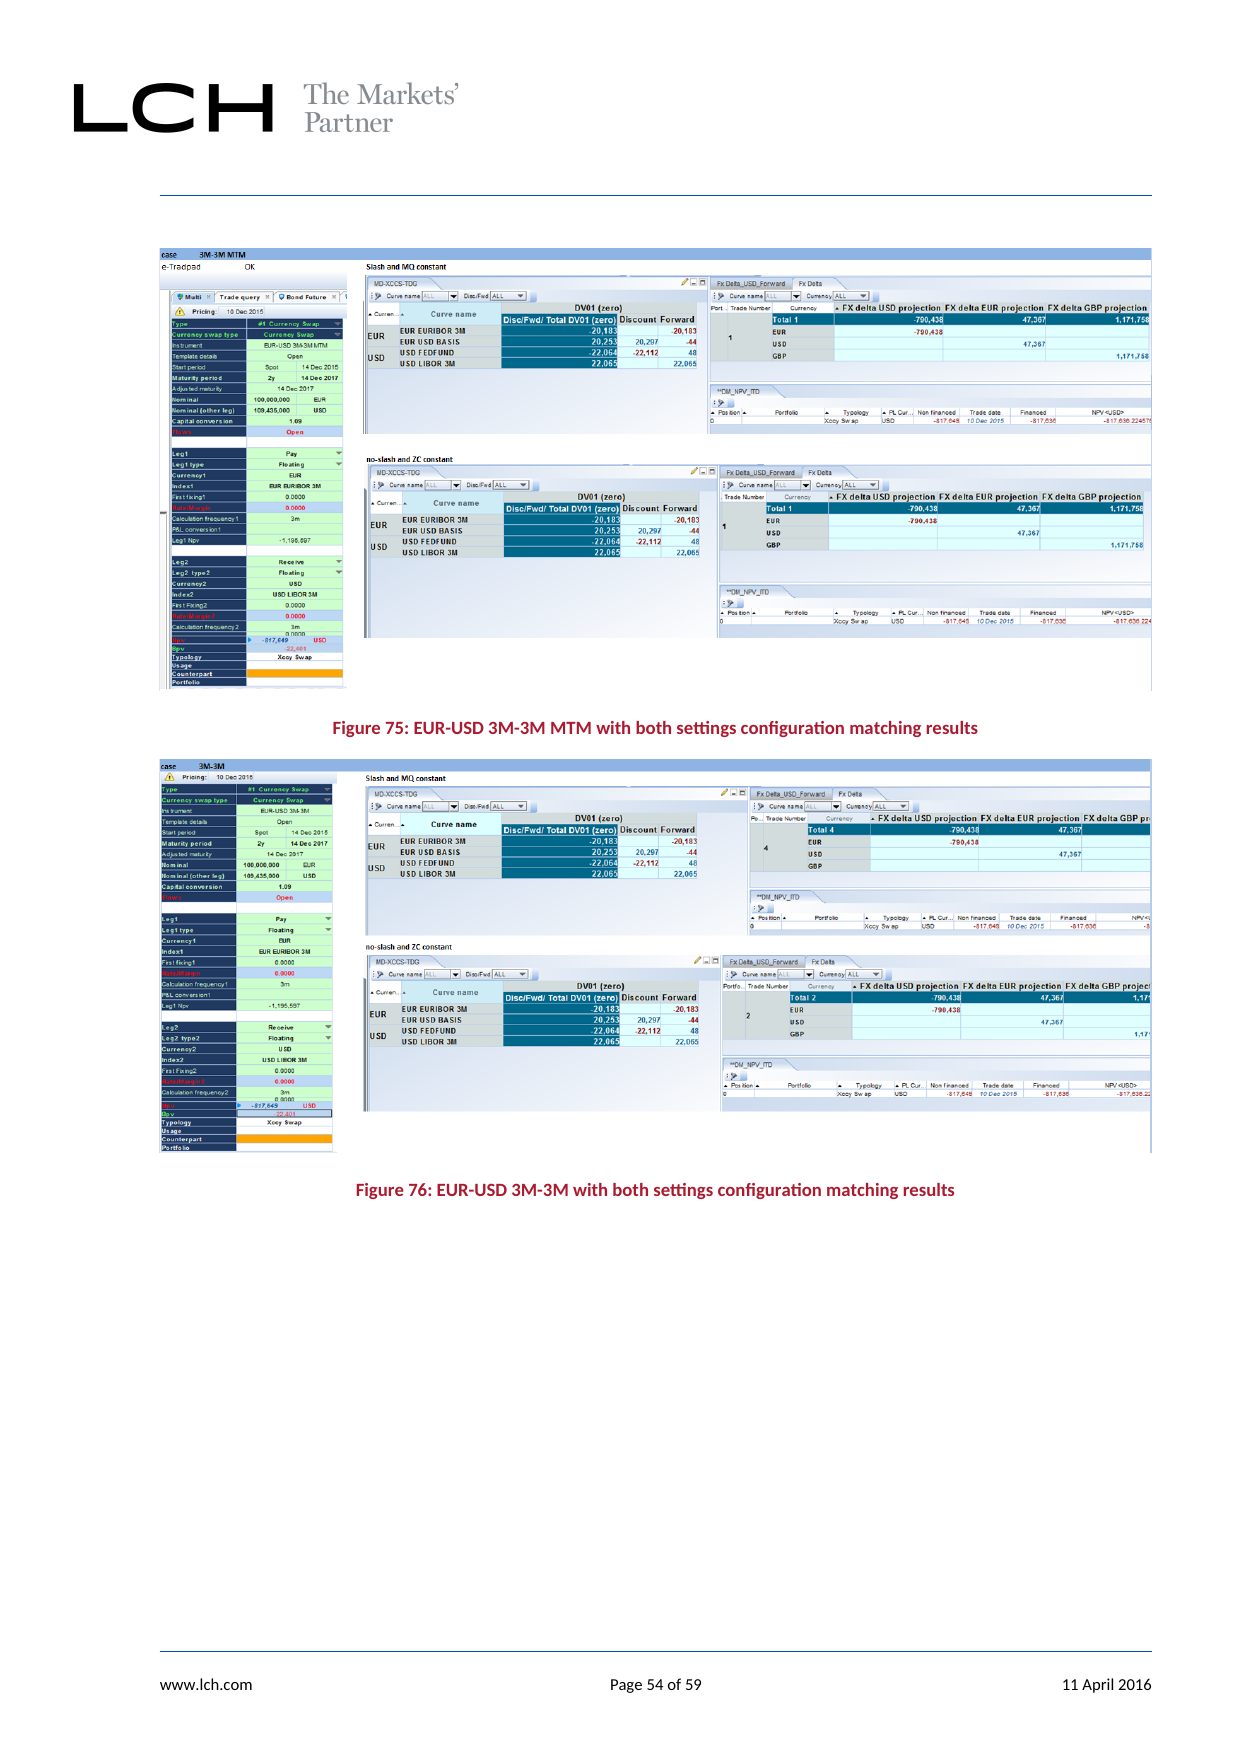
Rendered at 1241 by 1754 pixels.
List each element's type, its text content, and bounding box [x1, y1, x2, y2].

picture [159, 759, 1152, 1153]
picture [159, 248, 1152, 691]
picture [73, 82, 459, 133]
